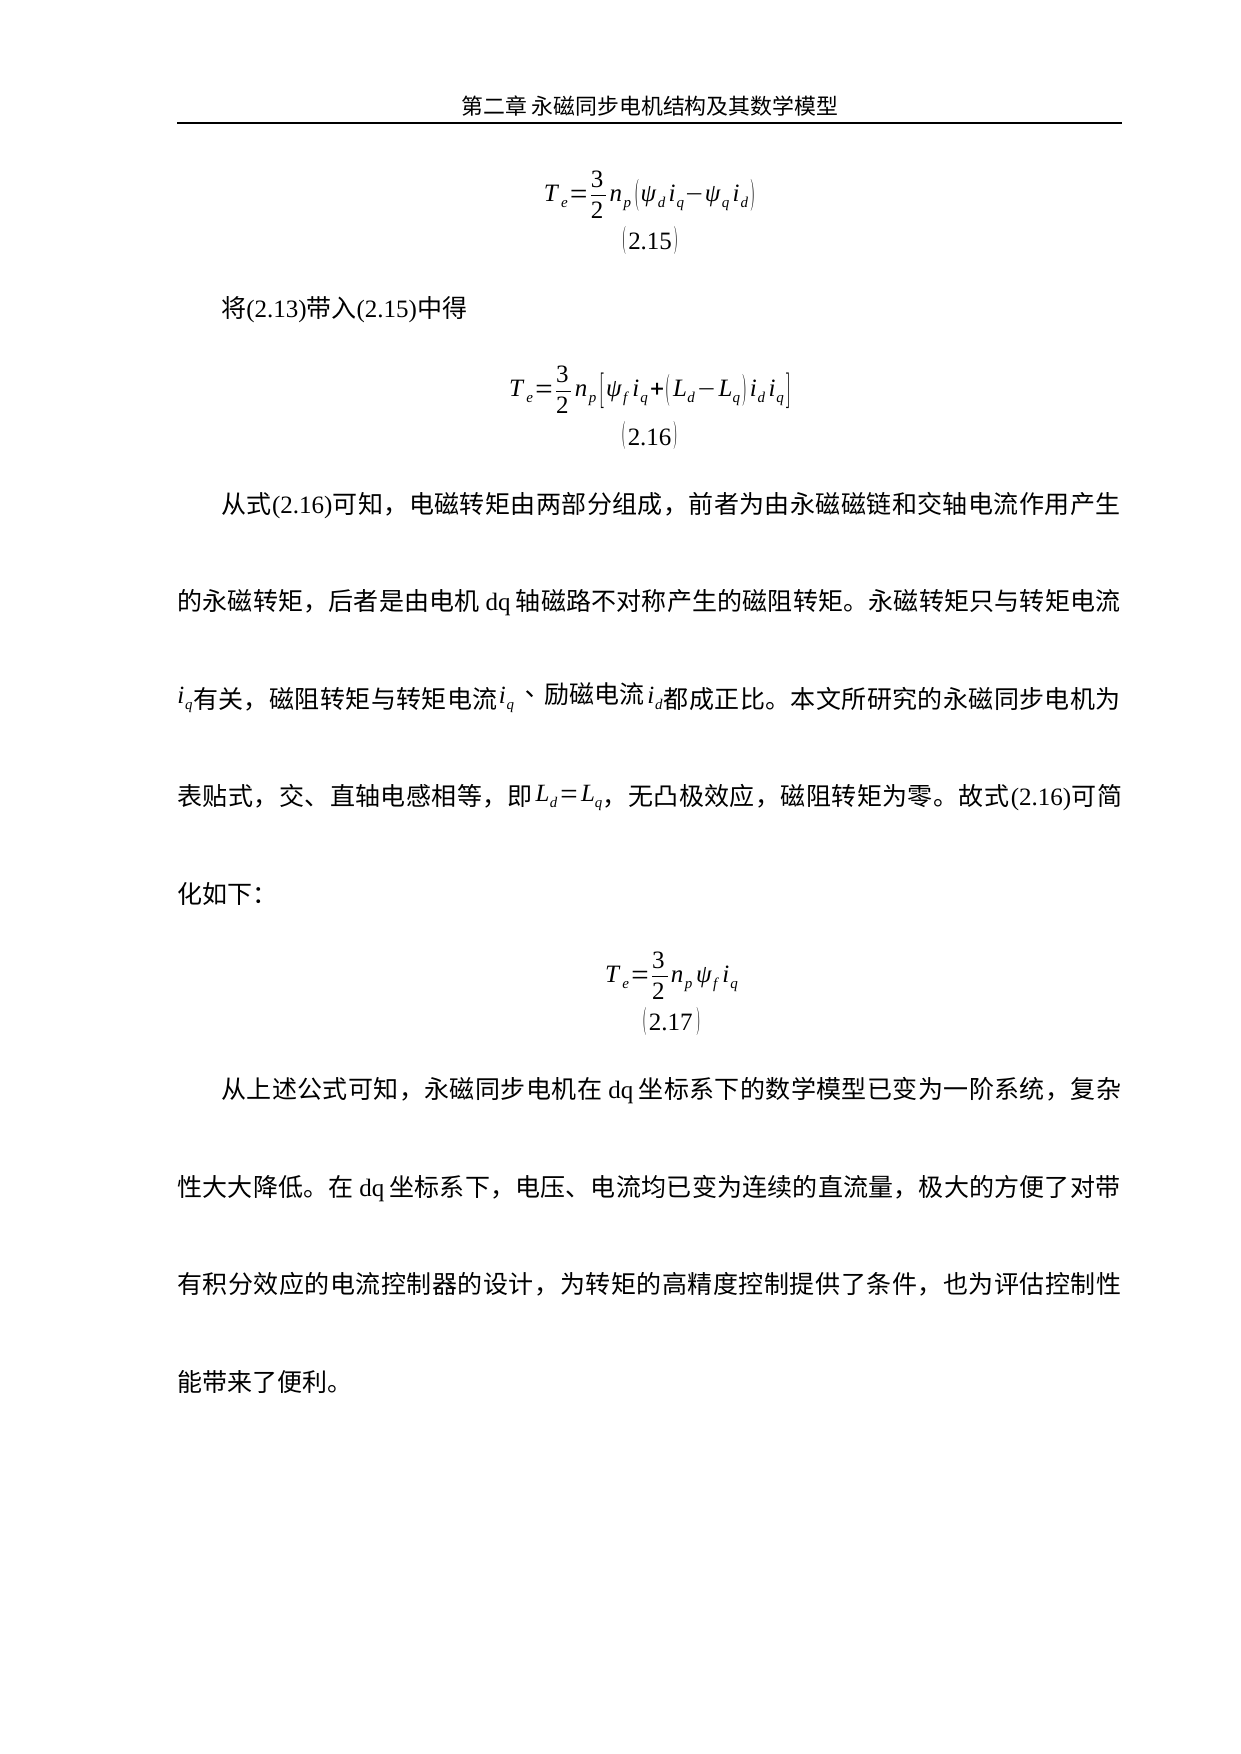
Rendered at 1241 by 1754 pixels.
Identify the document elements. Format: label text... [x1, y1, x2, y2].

text 将(2.13)带入(2.15)中得 [177, 274, 1122, 339]
text 从上述公式可知，永磁同步电机在dq坐标系下的数学模型已变为一阶系统，复杂性大大降低。在dq坐标系下，电压、电流均已变为连续的直流量，极大的方便了对带有积分效应的电流控制器的设计，为转矩的高精度控制提供了条件，也为评估控制性能带来了便利。 [177, 1055, 1122, 1413]
text 从式(2.16)可知，电磁转矩由两部分组成，前者为由永磁磁链和交轴电流作用产生的永磁转矩，后者是由电机dq轴磁路不对称产生的磁阻转矩。永磁转矩只与转矩电流有关，磁阻转矩与转矩电流都成正比。本文所研究的永磁同步电机为表贴式，交、直轴电感相等，即，无凸极效应，磁阻转矩为零。故式(2.16)可简化如下： [177, 470, 1122, 925]
